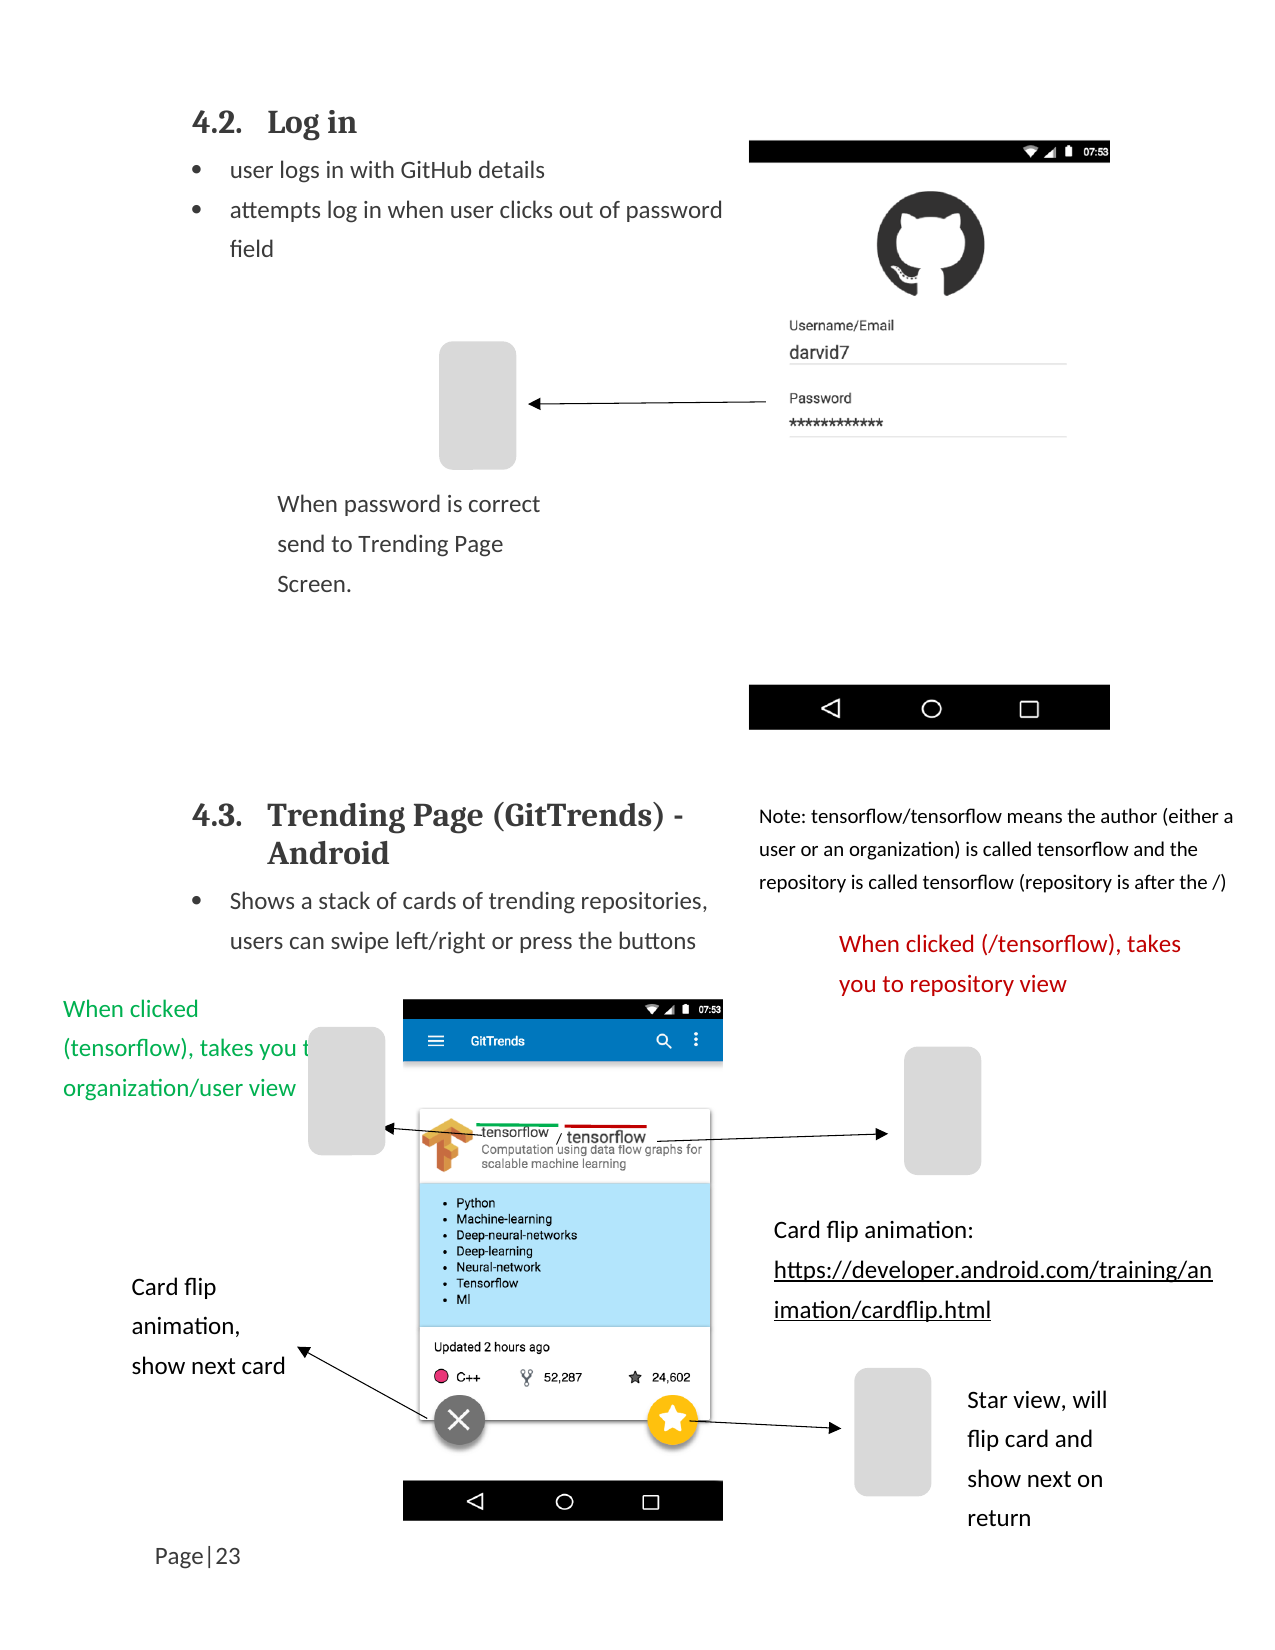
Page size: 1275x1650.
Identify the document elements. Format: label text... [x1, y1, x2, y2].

list user logs in with GitHub details [192, 154, 747, 185]
list attempts log in when user clicks out of password field [192, 194, 747, 264]
list Shows a stack of cards of trending repositories, users can swipe left/right or press the buttons [192, 885, 1048, 955]
subtitle Log in [192, 103, 1048, 142]
subtitle Trending Page (GitTrends) - Android [192, 796, 1048, 873]
picture [402, 997, 723, 1519]
picture [747, 139, 1110, 727]
